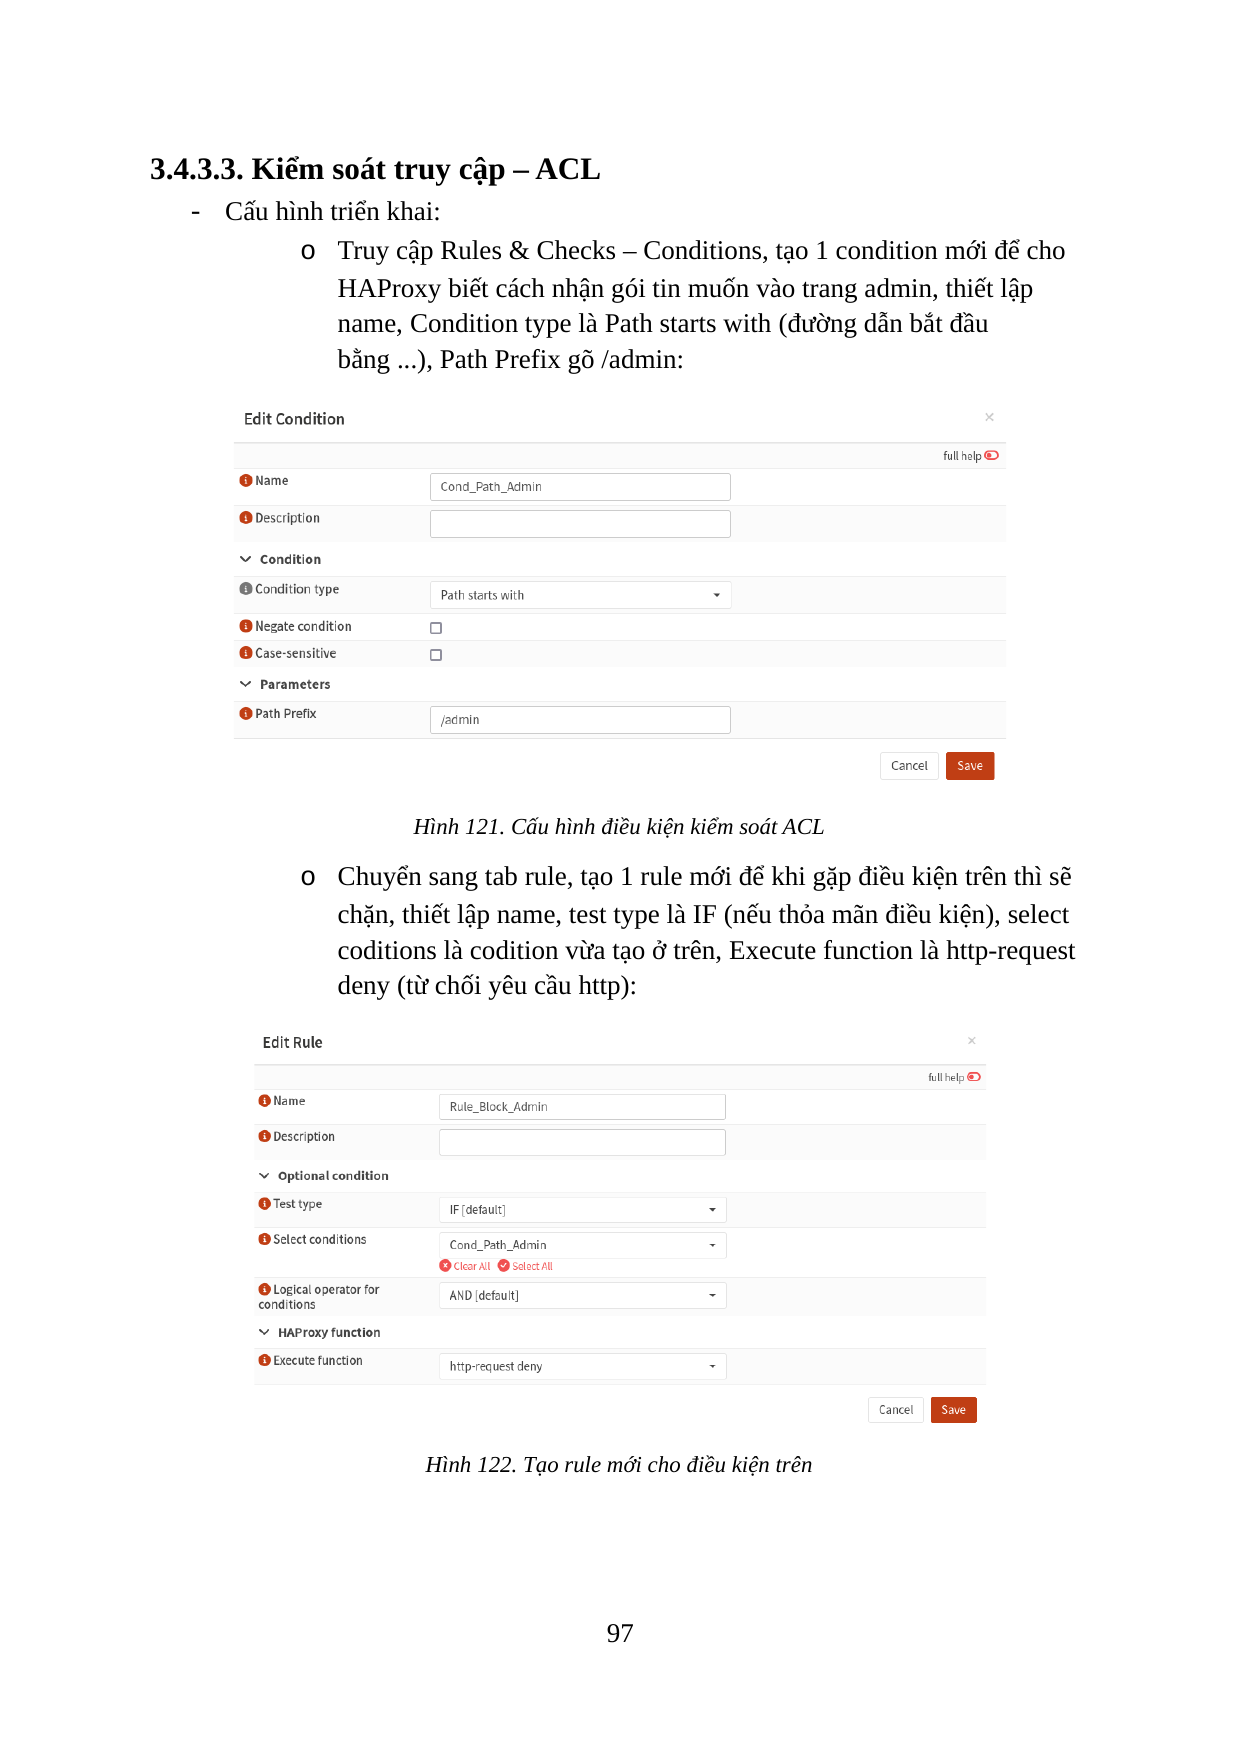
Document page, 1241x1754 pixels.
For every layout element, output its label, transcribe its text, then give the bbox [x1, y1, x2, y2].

text Hình 122. Tạo rule mới cho điều kiện trên [150, 1451, 1090, 1478]
text Hình 121. Cấu hình điều kiện kiểm soát ACL [150, 813, 1090, 839]
picture [233, 400, 1007, 788]
list Cấu hình triển khai: [187, 195, 1090, 229]
list Truy cập Rules & Checks – Conditions, tạo 1 condition mới để cho HAProxy biết cách nhận gói tin muốn vào trang admin, thiết lập name, Condition type là Path starts with (đường dẫn bắt đầu bằng ...), Path Prefix gõ /admin: [300, 234, 1090, 374]
picture [254, 1026, 987, 1426]
subtitle 3.4.3.3. Kiểm soát truy cập – ACL [150, 150, 1090, 186]
list Chuyển sang tab rule, tạo 1 rule mới để khi gặp điều kiện trên thì sẽ chặn, thiết lập name, test type là IF (nếu thỏa mãn điều kiện), select coditions là codition vừa tạo ở trên, Execute function là http-request deny (từ chối yêu cầu http): [300, 860, 1090, 1001]
